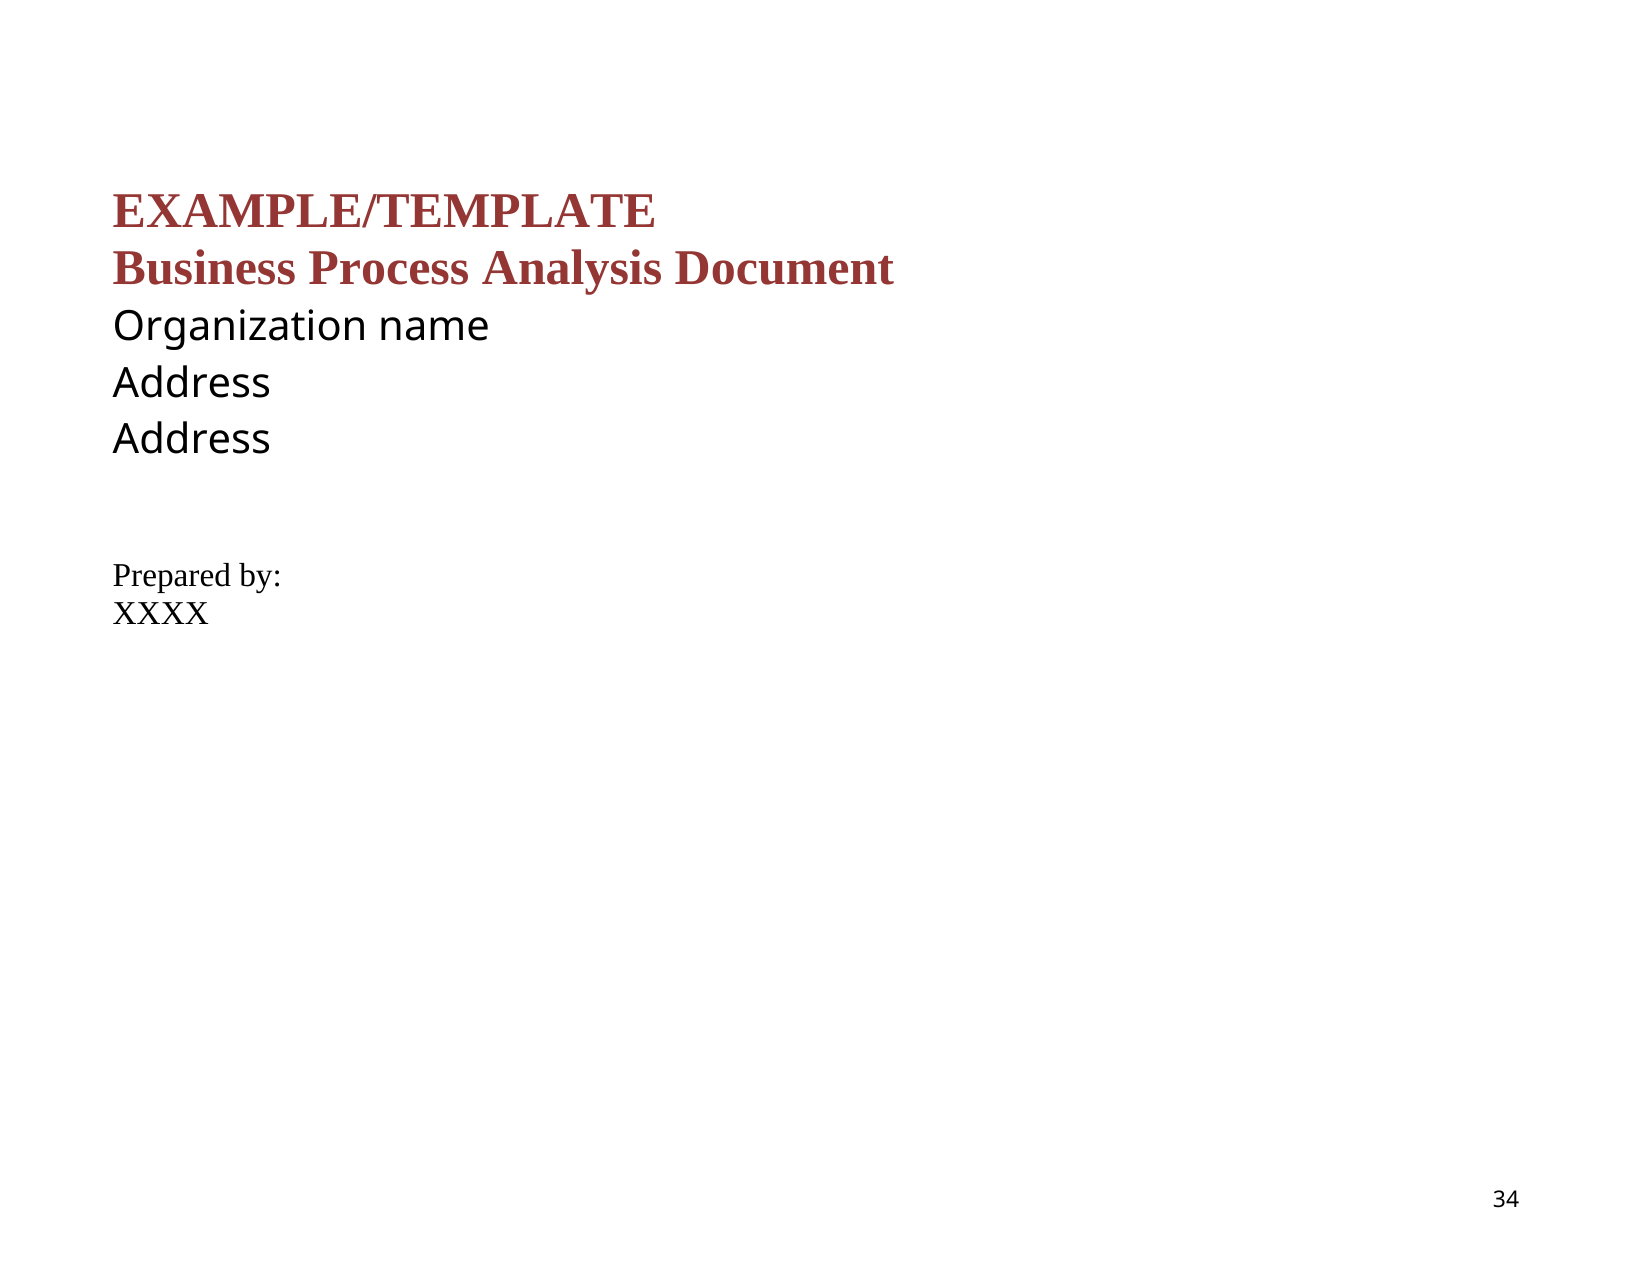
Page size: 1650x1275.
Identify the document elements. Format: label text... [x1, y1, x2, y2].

text EXAMPLE/TEMPLATE [112, 181, 1519, 238]
text XXXX [112, 593, 1519, 631]
text Prepared by: [112, 555, 1519, 593]
text Business Process Analysis Document [112, 238, 1519, 296]
text Address [112, 409, 1519, 466]
text Address [112, 352, 1519, 409]
text Organization name [112, 296, 1519, 352]
